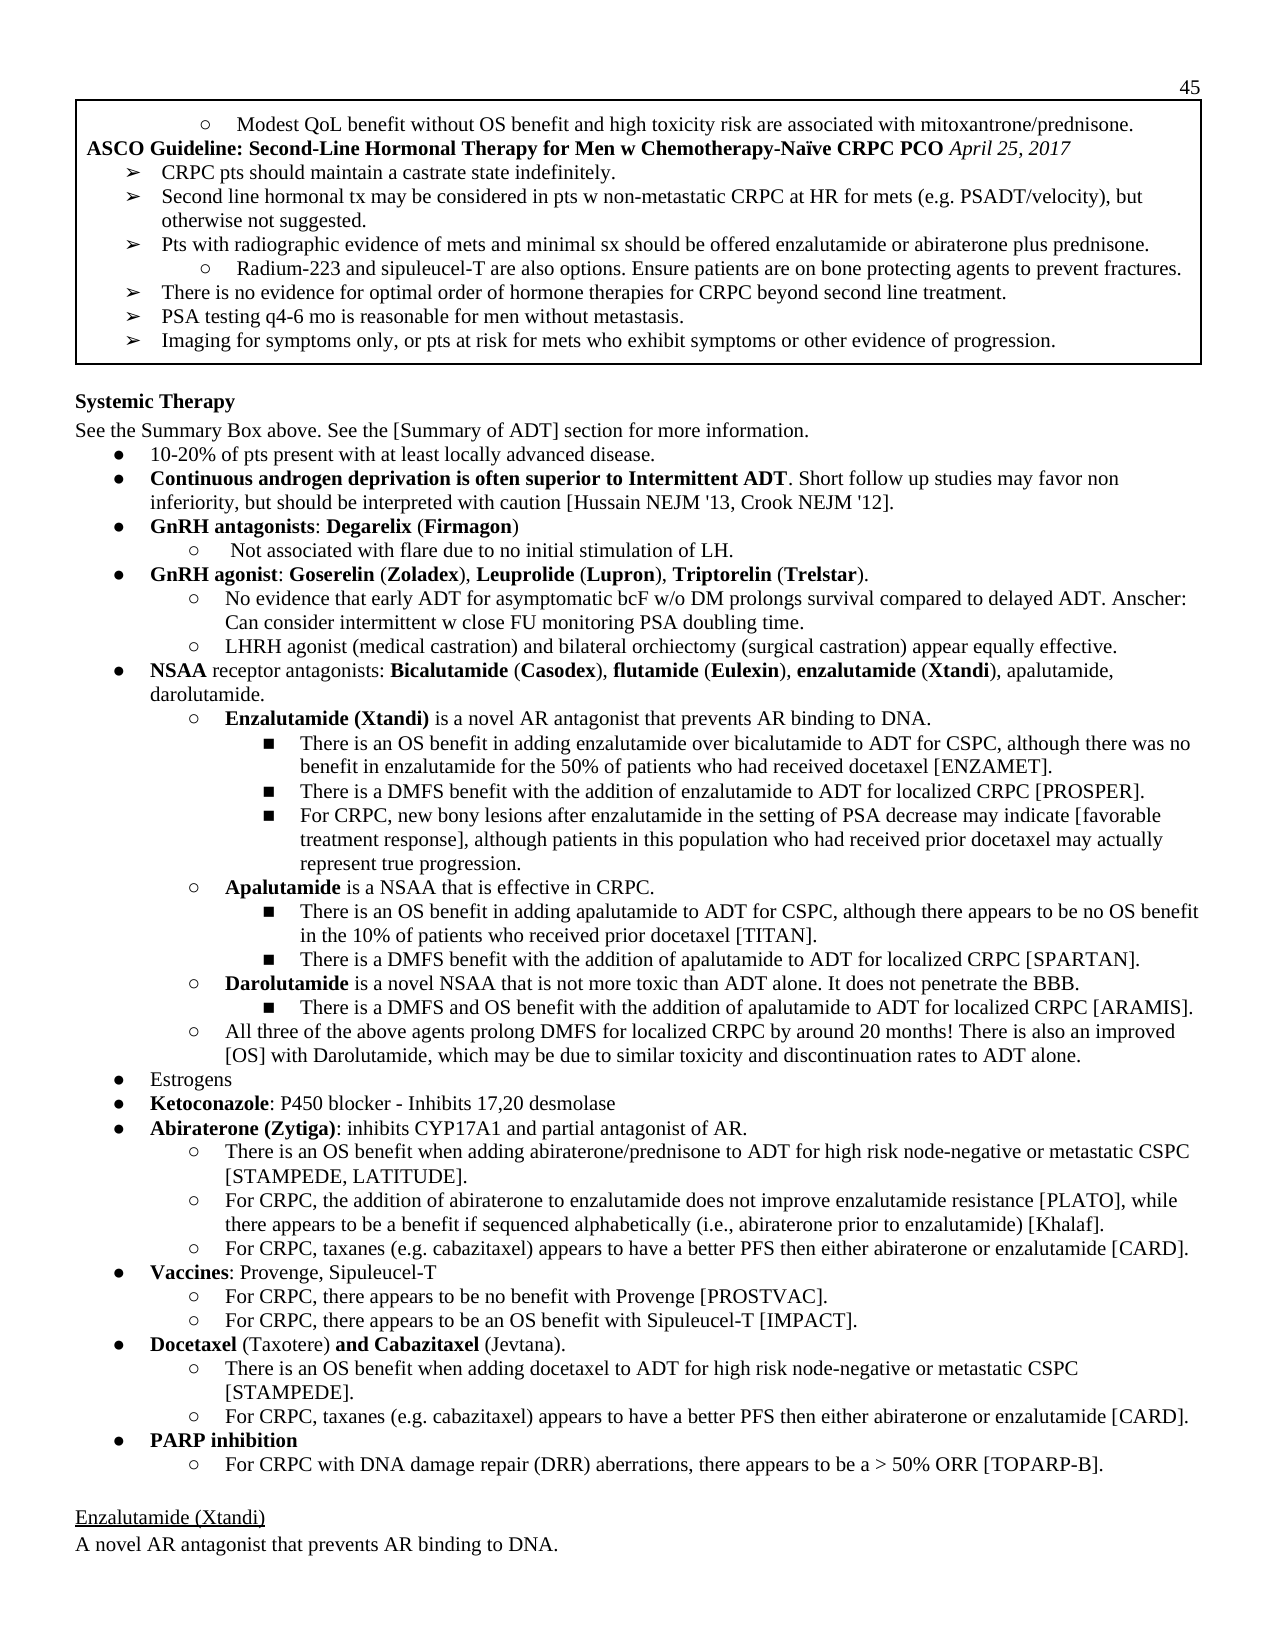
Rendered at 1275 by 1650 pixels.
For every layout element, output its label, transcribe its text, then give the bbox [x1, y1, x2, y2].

list Apalutamide is a NSAA that is effective in CRPC. [187, 875, 1200, 899]
list LHRH agonist (medical castration) and bilateral orchiectomy (surgical castration) appear equally effective. [187, 634, 1200, 658]
list GnRH agonist: Goserelin (Zoladex), Leuprolide (Lupron), Triptorelin (Trelstar). [112, 562, 1200, 586]
list 10-20% of pts present with at least locally advanced disease. [112, 442, 1200, 466]
list GnRH antagonists: Degarelix (Firmagon) [112, 514, 1200, 538]
list For CRPC, there appears to be an OS benefit with Sipuleucel-T [IMPACT]. [187, 1308, 1200, 1332]
list There is a DMFS benefit with the addition of apalutamide to ADT for localized CRPC [SPARTAN]. [262, 947, 1200, 971]
text A novel AR antagonist that prevents AR binding to DNA. [75, 1532, 1200, 1556]
subtitle Systemic Therapy [75, 389, 1200, 413]
list Ketoconazole: P450 blocker - Inhibits 17,20 desmolase [112, 1091, 1200, 1115]
list NSAA receptor antagonists: Bicalutamide (Casodex), flutamide (Eulexin), enzalutamide (Xtandi), apalutamide, darolutamide. [112, 658, 1200, 706]
list All three of the above agents prolong DMFS for localized CRPC by around 20 months! There is also an improved [OS] with Darolutamide, which may be due to similar toxicity and discontinuation rates to ADT alone. [187, 1019, 1200, 1067]
text See the Summary Box above. See the [Summary of ADT] section for more information. [75, 418, 1200, 442]
list For CRPC, new bony lesions after enzalutamide in the setting of PSA decrease may indicate [favorable treatment response], although patients in this population who had received prior docetaxel may actually represent true progression. [262, 803, 1200, 875]
list For CRPC, the addition of abiraterone to enzalutamide does not improve enzalutamide resistance [PLATO], while there appears to be a benefit if sequenced alphabetically (i.e., abiraterone prior to enzalutamide) [Khalaf]. [187, 1188, 1200, 1236]
list PARP inhibition [112, 1428, 1200, 1452]
subtitle Enzalutamide (Xtandi) [75, 1504, 1200, 1529]
list There is an OS benefit in adding enzalutamide over bicalutamide to ADT for CSPC, although there was no benefit in enzalutamide for the 50% of patients who had received docetaxel [ENZAMET]. [262, 730, 1200, 778]
list There is a DMFS and OS benefit with the addition of apalutamide to ADT for localized CRPC [ARAMIS]. [262, 995, 1200, 1019]
list There is an OS benefit when adding abiraterone/prednisone to ADT for high risk node-negative or metastatic CSPC [STAMPEDE, LATITUDE]. [187, 1139, 1200, 1188]
list For CRPC, there appears to be no benefit with Provenge [PROSTVAC]. [187, 1284, 1200, 1308]
list Darolutamide is a novel NSAA that is not more toxic than ADT alone. It does not penetrate the BBB. [187, 971, 1200, 995]
list Abiraterone (Zytiga): inhibits CYP17A1 and partial antagonist of AR. [112, 1115, 1200, 1139]
list For CRPC with DNA damage repair (DRR) aberrations, there appears to be a > 50% ORR [TOPARP-B]. [187, 1452, 1200, 1476]
list Continuous androgen deprivation is often superior to Intermittent ADT. Short follow up studies may favor non inferiority, but should be interpreted with caution [Hussain NEJM '13, Crook NEJM '12]. [112, 466, 1200, 514]
list There is an OS benefit in adding apalutamide to ADT for CSPC, although there appears to be no OS benefit in the 10% of patients who received prior docetaxel [TITAN]. [262, 899, 1200, 947]
list Vaccines: Provenge, Sipuleucel-T [112, 1260, 1200, 1284]
list For CRPC, taxanes (e.g. cabazitaxel) appears to have a better PFS then either abiraterone or enzalutamide [CARD]. [187, 1404, 1200, 1428]
list Estrogens [112, 1067, 1200, 1091]
list Enzalutamide (Xtandi) is a novel AR antagonist that prevents AR binding to DNA. [187, 706, 1200, 730]
list There is a DMFS benefit with the addition of enzalutamide to ADT for localized CRPC [PROSPER]. [262, 778, 1200, 803]
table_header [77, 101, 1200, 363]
list Not associated with flare due to no initial stimulation of LH. [187, 538, 1200, 562]
list There is an OS benefit when adding docetaxel to ADT for high risk node-negative or metastatic CSPC [STAMPEDE]. [187, 1356, 1200, 1404]
list No evidence that early ADT for asymptomatic bcF w/o DM prolongs survival compared to delayed ADT. Anscher: Can consider intermittent w close FU monitoring PSA doubling time. [187, 586, 1200, 634]
list Docetaxel (Taxotere) and Cabazitaxel (Jevtana). [112, 1332, 1200, 1356]
list For CRPC, taxanes (e.g. cabazitaxel) appears to have a better PFS then either abiraterone or enzalutamide [CARD]. [187, 1236, 1200, 1260]
